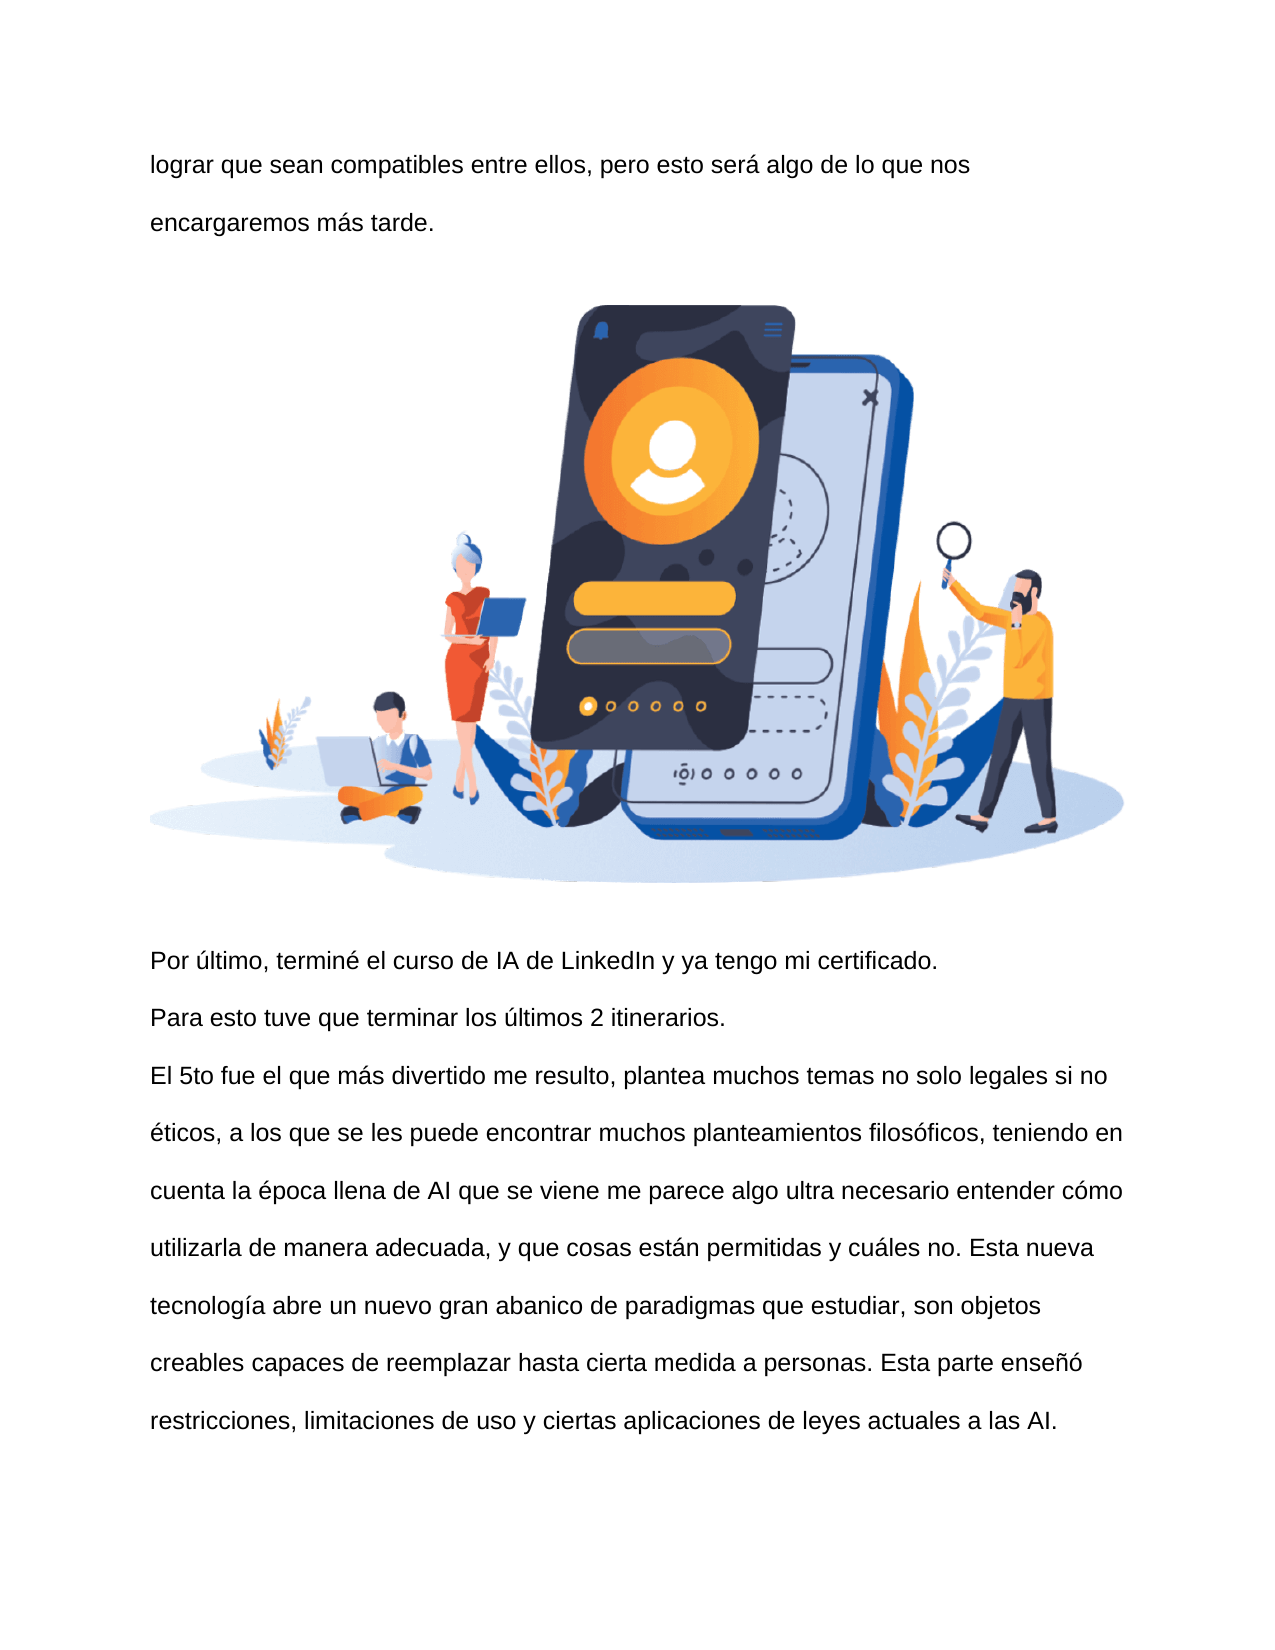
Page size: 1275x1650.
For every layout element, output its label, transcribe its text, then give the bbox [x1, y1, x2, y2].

picture [150, 265, 1125, 920]
text Para esto tuve que terminar los últimos 2 itinerarios. [150, 1003, 1125, 1032]
text Por último, terminé el curso de IA de LinkedIn y ya tengo mi certificado. [150, 946, 1125, 974]
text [150, 150, 1125, 236]
text El 5to fue el que más divertido me resulto, plantea muchos temas no solo legales si no éticos, a los que se les puede encontrar muchos planteamientos filosóficos, teniendo en cuenta la época llena de AI que se viene me parece algo ultra necesario entender cómo utilizarla de manera adecuada, y que cosas están permitidas y cuáles no. Esta nueva tecnología abre un nuevo gran abanico de paradigmas que estudiar, son objetos creables capaces de reemplazar hasta cierta medida a personas. Esta parte enseñó restricciones, limitaciones de uso y ciertas aplicaciones de leyes actuales a las AI. [150, 1061, 1125, 1434]
